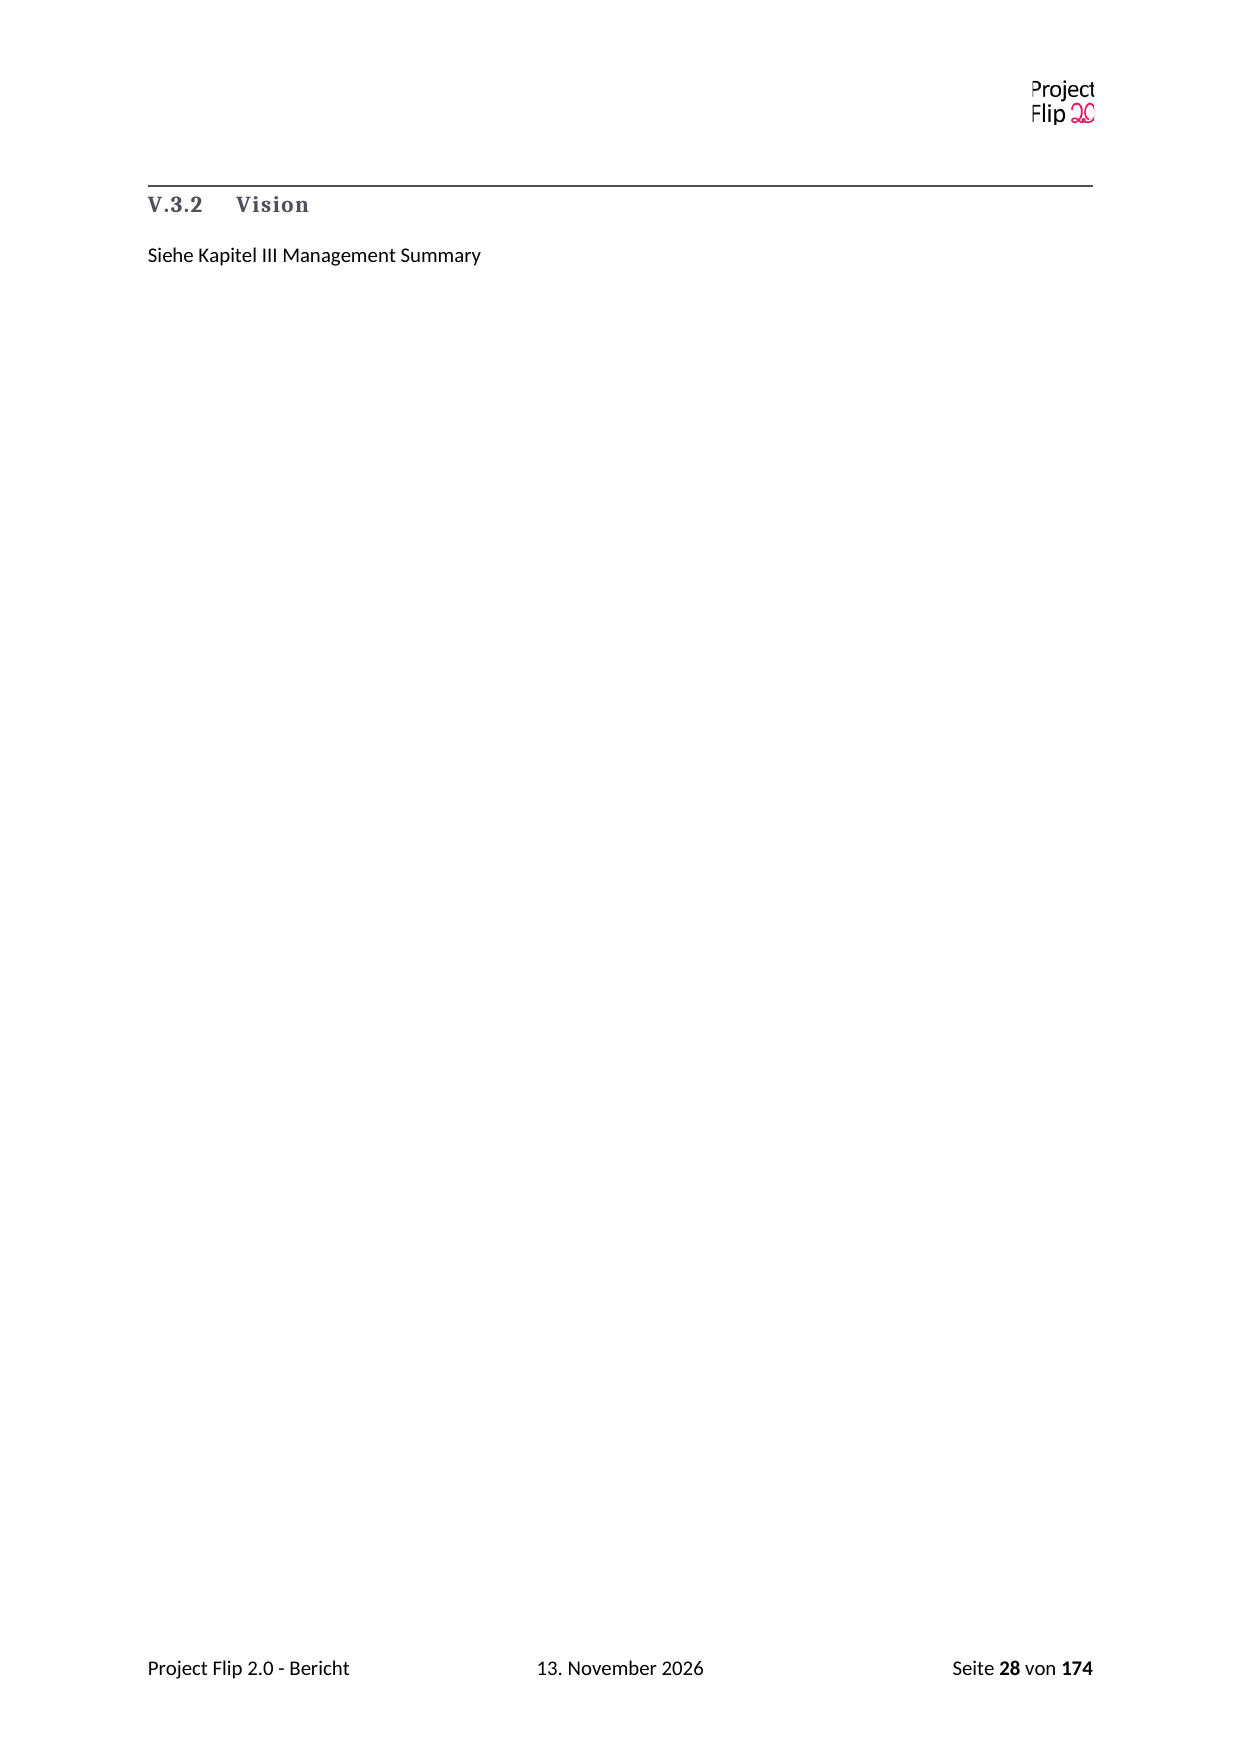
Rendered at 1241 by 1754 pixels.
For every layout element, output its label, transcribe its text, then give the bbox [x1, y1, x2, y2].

text Siehe Kapitel III Management Summary [148, 243, 1093, 268]
picture [1081, 79, 1097, 124]
subtitle Vision [148, 187, 1093, 218]
